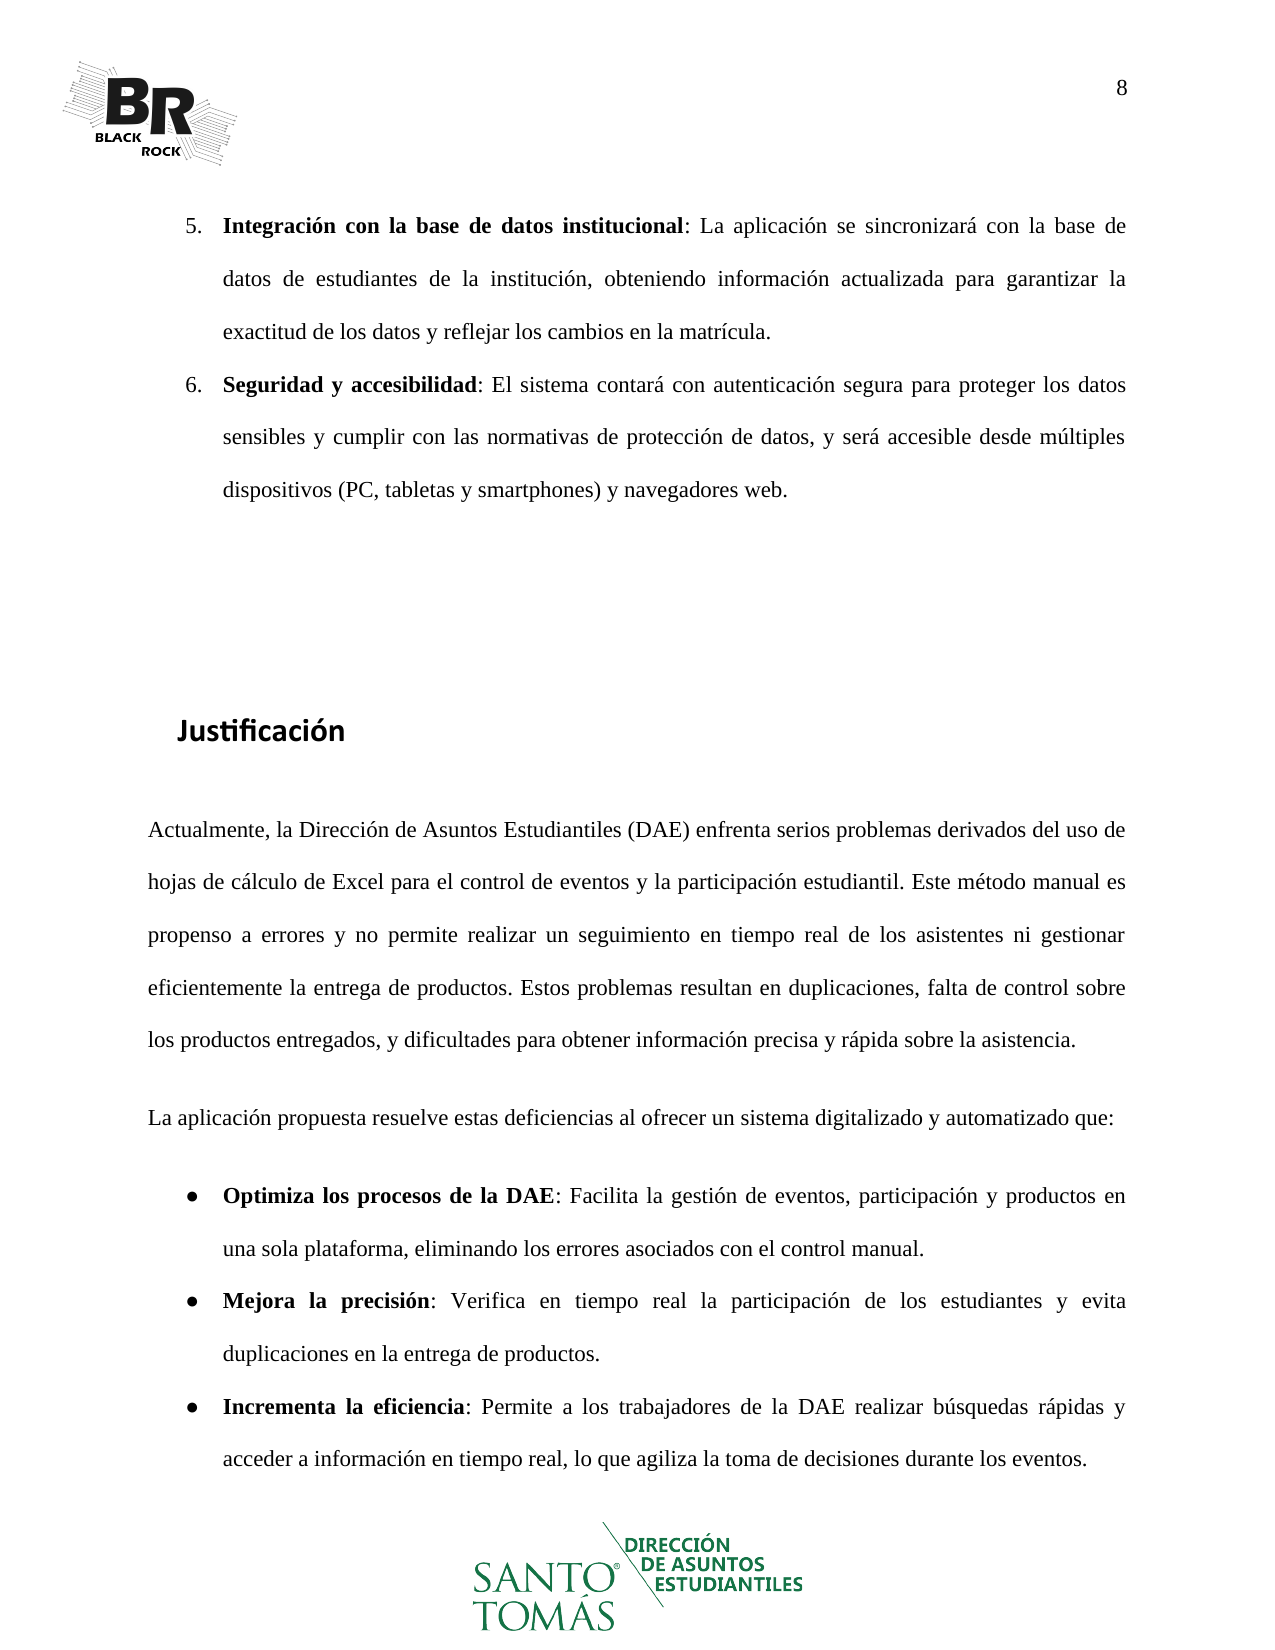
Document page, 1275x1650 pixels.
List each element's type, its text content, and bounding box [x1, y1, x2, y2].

picture [62, 61, 238, 166]
list Seguridad y accesibilidad: El sistema contará con autenticación segura para proteger los datos sensibles y cumplir con las normativas de protección de datos, y será accesible desde múltiples dispositivos (PC, tabletas y smartphones) y navegadores web. [185, 371, 1127, 502]
subtitle Justificación [148, 709, 1127, 750]
text Actualmente, la Dirección de Asuntos Estudiantiles (DAE) enfrenta serios problemas derivados del uso de hojas de cálculo de Excel para el control de eventos y la participación estudiantil. Este método manual es propenso a errores y no permite realizar un seguimiento en tiempo real de los asistentes ni gestionar eficientemente la entrega de productos. Estos problemas resultan en duplicaciones, falta de control sobre los productos entregados, y dificultades para obtener información precisa y rápida sobre la asistencia. [148, 816, 1127, 1053]
text La aplicación propuesta resuelve estas deficiencias al ofrecer un sistema digitalizado y automatizado que: [148, 1104, 1127, 1131]
list Mejora la precisión: Verifica en tiempo real la participación de los estudiantes y evita duplicaciones en la entrega de productos. [185, 1287, 1127, 1366]
list Optimiza los procesos de la DAE: Facilita la gestión de eventos, participación y productos en una sola plataforma, eliminando los errores asociados con el control manual. [185, 1182, 1127, 1261]
list Incrementa la eficiencia: Permite a los trabajadores de la DAE realizar búsquedas rápidas y acceder a información en tiempo real, lo que agiliza la toma de decisiones durante los eventos. [185, 1393, 1127, 1472]
picture [472, 1522, 803, 1631]
list Integración con la base de datos institucional: La aplicación se sincronizará con la base de datos de estudiantes de la institución, obteniendo información actualizada para garantizar la exactitud de los datos y reflejar los cambios en la matrícula. [185, 212, 1127, 344]
